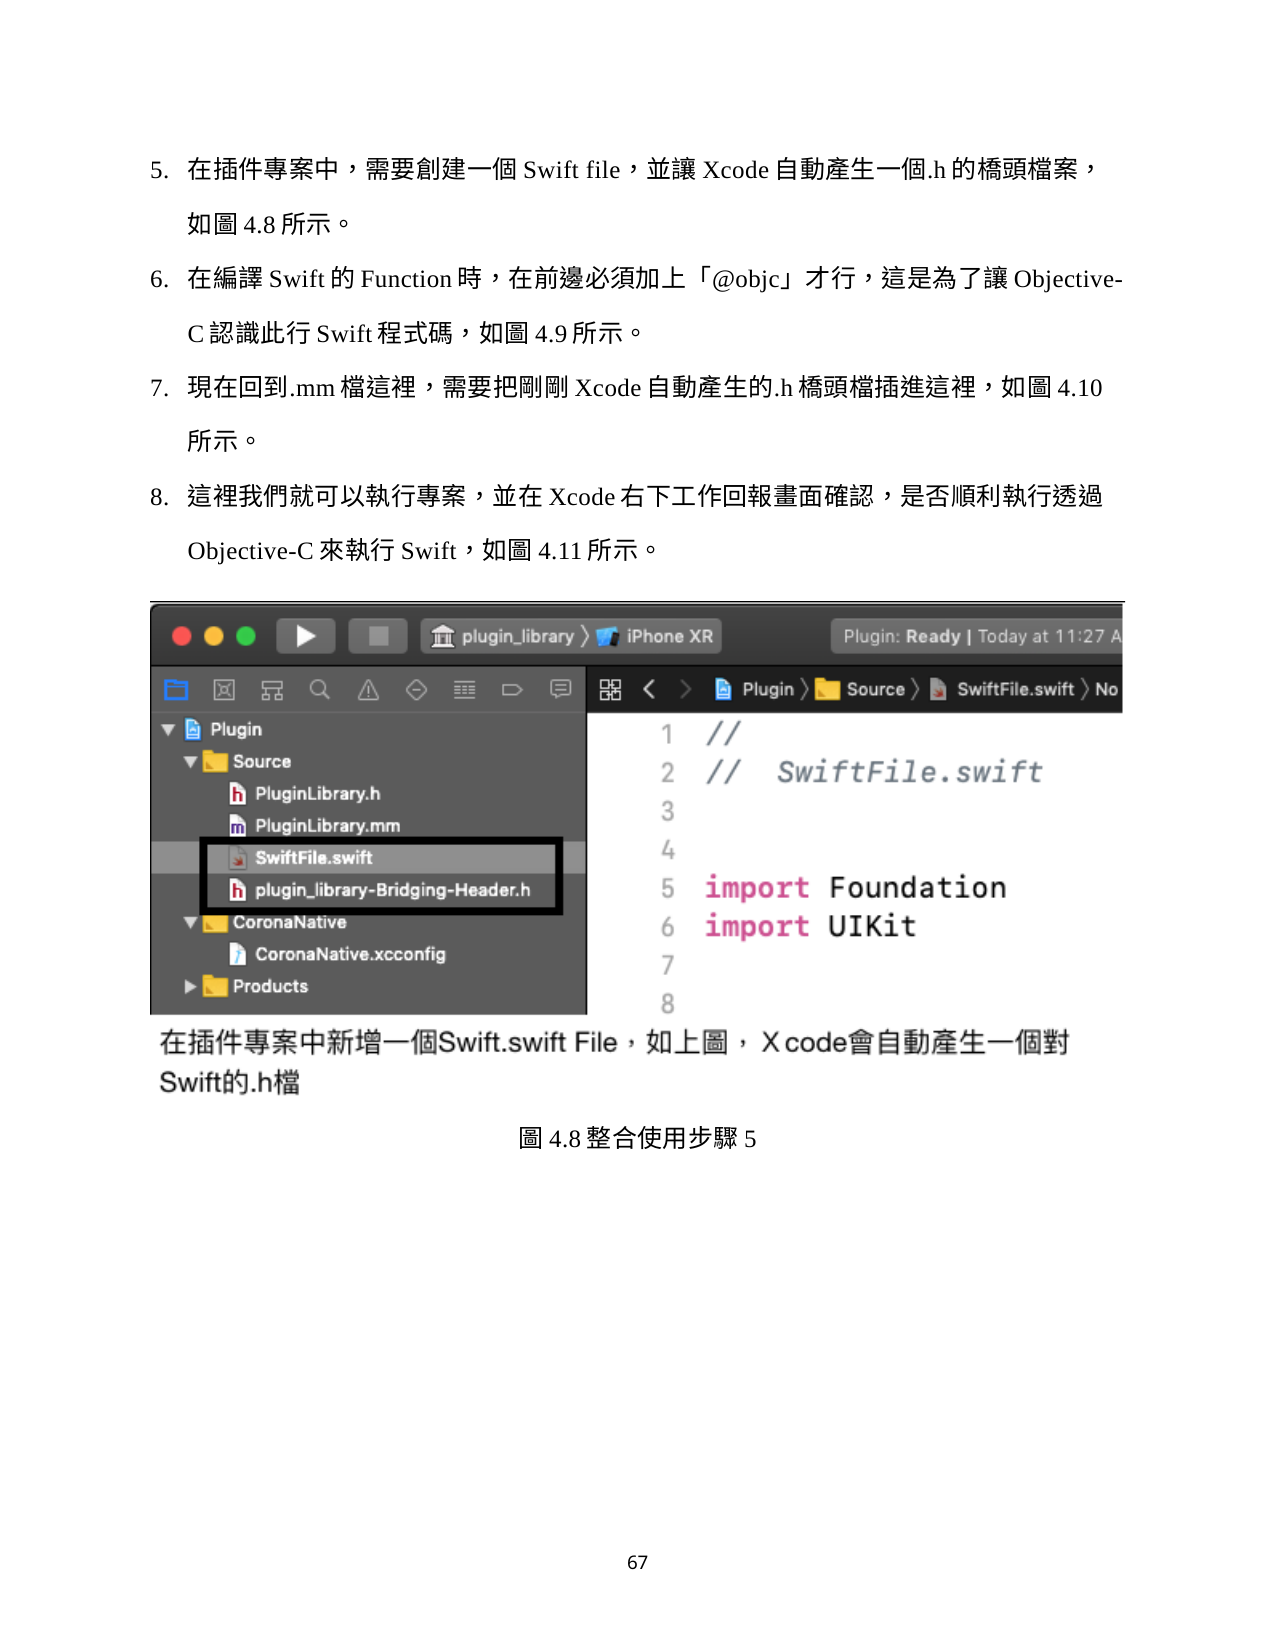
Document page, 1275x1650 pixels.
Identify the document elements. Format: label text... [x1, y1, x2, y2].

list 這裡我們就可以執行專案，並在Xcode右下工作回報畫面確認，是否順利執行透過Objective-C來執行Swift，如圖4.11所示。 [150, 476, 1125, 567]
list 在編譯Swift的Function時，在前邊必須加上「@objc」才行，這是為了讓Objective-C認識此行Swift程式碼，如圖4.9所示。 [150, 259, 1125, 349]
picture [150, 601, 1125, 1105]
list 在插件專案中，需要創建一個Swift file，並讓Xcode自動產生一個.h的橋頭檔案，如圖4.8所示。 [150, 150, 1125, 241]
list 現在回到.mm檔這裡，需要把剛剛Xcode自動產生的.h橋頭檔插進這裡，如圖4.10所示。 [150, 367, 1125, 458]
text 圖4.8整合使用步驟5 [150, 1119, 1125, 1155]
